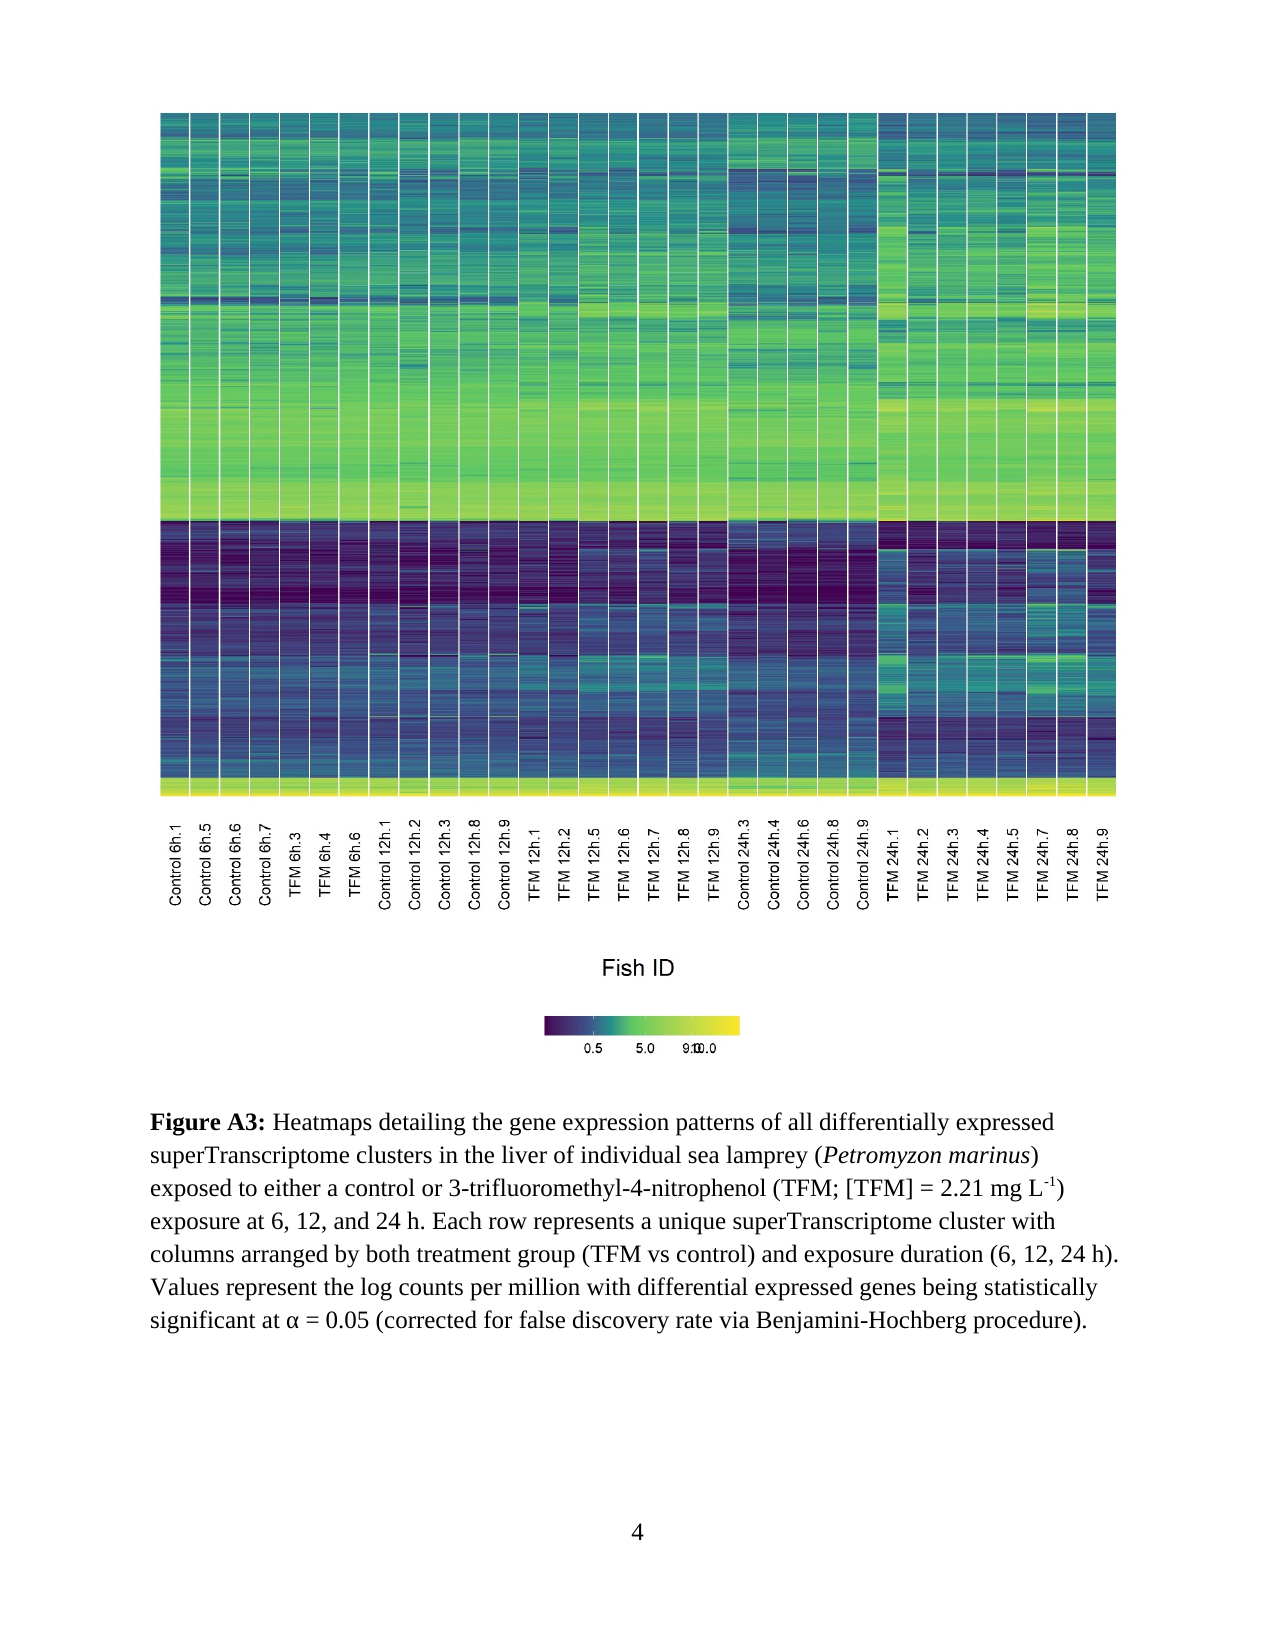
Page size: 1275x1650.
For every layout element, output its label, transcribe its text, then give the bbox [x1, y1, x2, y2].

text Figure A3: Heatmaps detailing the gene expression patterns of all differentially expressed superTranscriptome clusters in the liver of individual sea lamprey (Petromyzon marinus) exposed to either a control or 3-trifluoromethyl-4-nitrophenol (TFM; [TFM] = 2.21 mg L-1) exposure at 6, 12, and 24 h. Each row represents a unique superTranscriptome cluster with columns arranged by both treatment group (TFM vs control) and exposure duration (6, 12, 24 h). Values represent the log counts per million with differential expressed genes being statistically significant at α = 0.05 (corrected for false discovery rate via Benjamini-Hochberg procedure). [150, 1107, 1125, 1333]
picture [150, 103, 1125, 1079]
